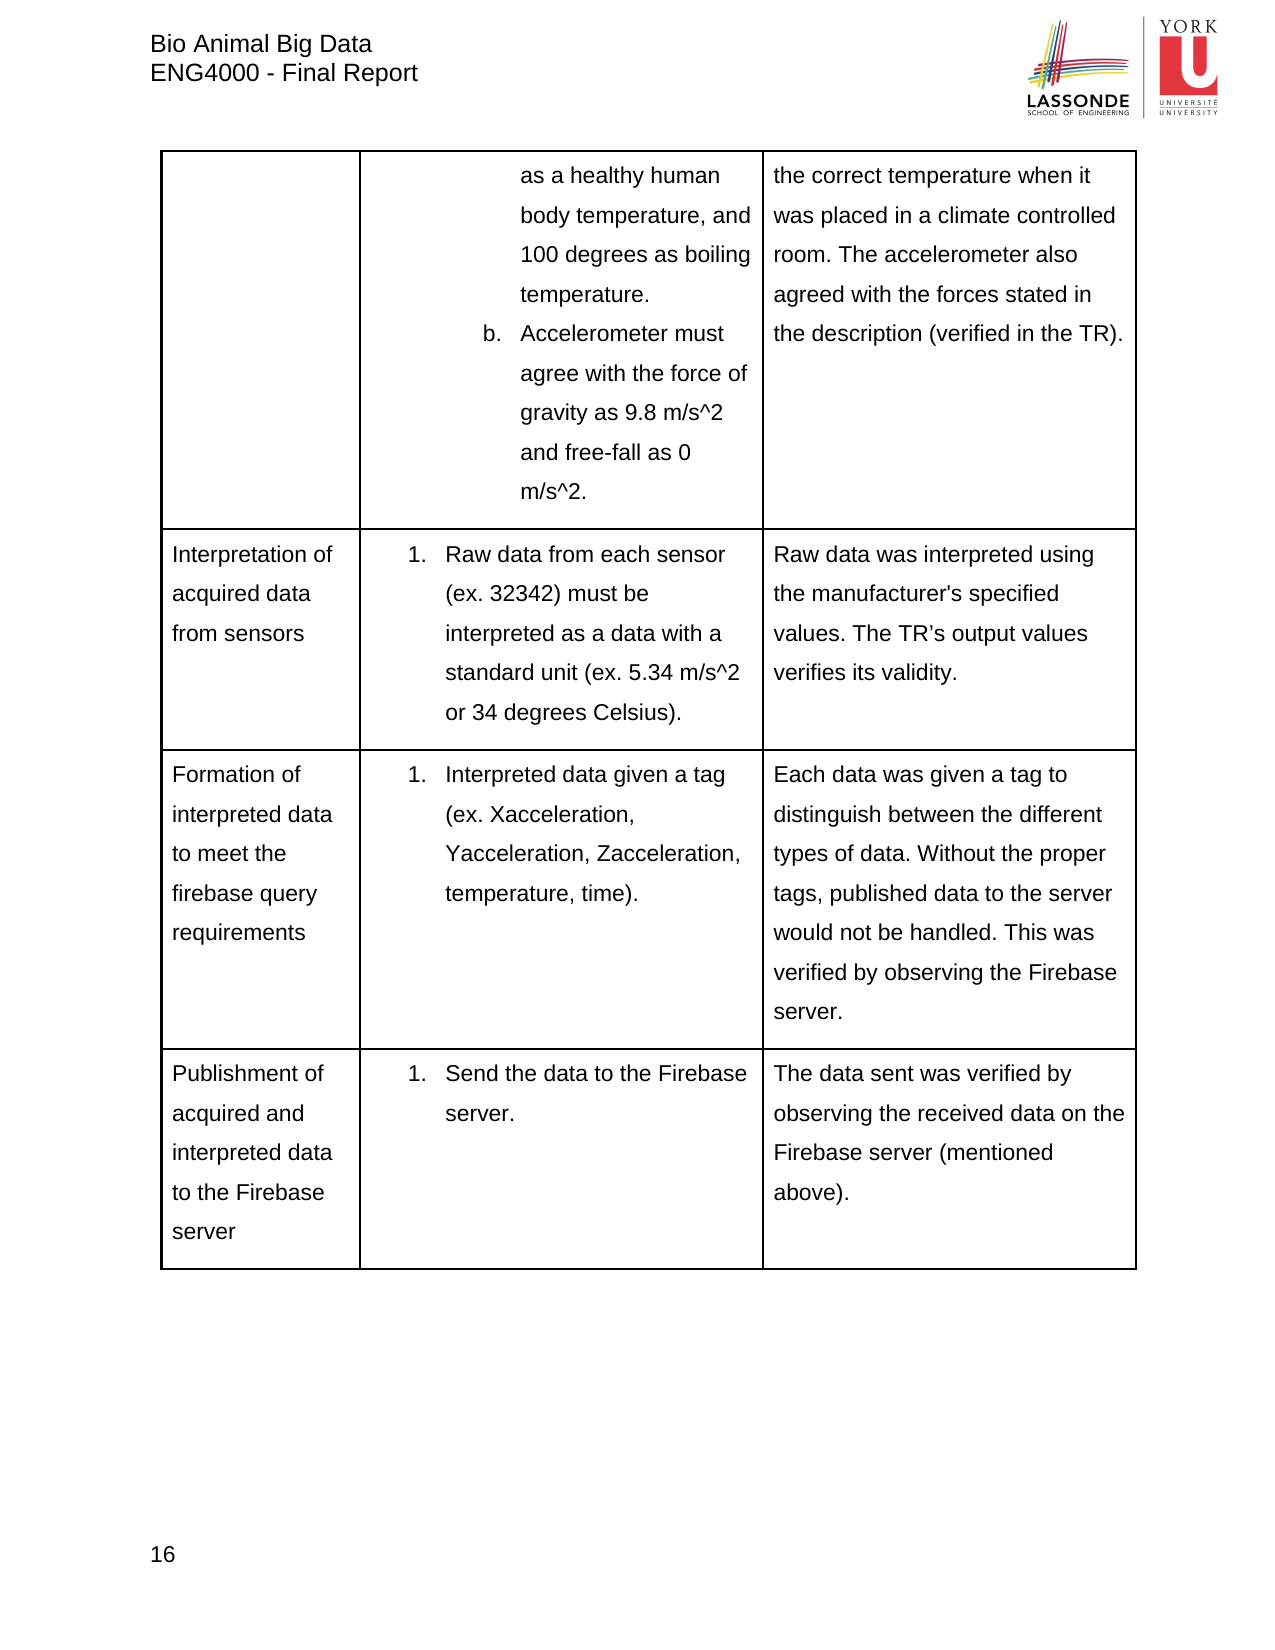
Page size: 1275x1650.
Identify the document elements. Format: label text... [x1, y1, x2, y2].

table_cell Interpreted data given a tag (ex. Xacceleration, Yacceleration, Zacceleration, temperature, time). [361, 751, 762, 1048]
table_cell Raw data was interpreted using the manufacturer's specified values. The TR’s output values verifies its validity. [764, 530, 1135, 748]
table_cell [163, 152, 359, 528]
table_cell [361, 152, 762, 528]
table_cell The data sent was verified by observing the received data on the Firebase server (mentioned above). [764, 1050, 1135, 1268]
table_cell Send the data to the Firebase server. [361, 1050, 762, 1268]
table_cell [764, 152, 1135, 528]
table_cell Publishment of acquired and interpreted data to the Firebase server [163, 1050, 359, 1268]
table_cell Raw data from each sensor (ex. 32342) must be interpreted as a data with a standard unit (ex. 5.34 m/s^2 or 34 degrees Celsius). [361, 530, 762, 748]
table_cell Formation of interpreted data to meet the firebase query requirements [163, 751, 359, 1048]
table_cell Interpretation of acquired data from sensors [163, 530, 359, 748]
picture [1025, 12, 1228, 122]
table_cell Each data was given a tag to distinguish between the different types of data. Without the proper tags, published data to the server would not be handled. This was verified by observing the Firebase server. [764, 751, 1135, 1048]
